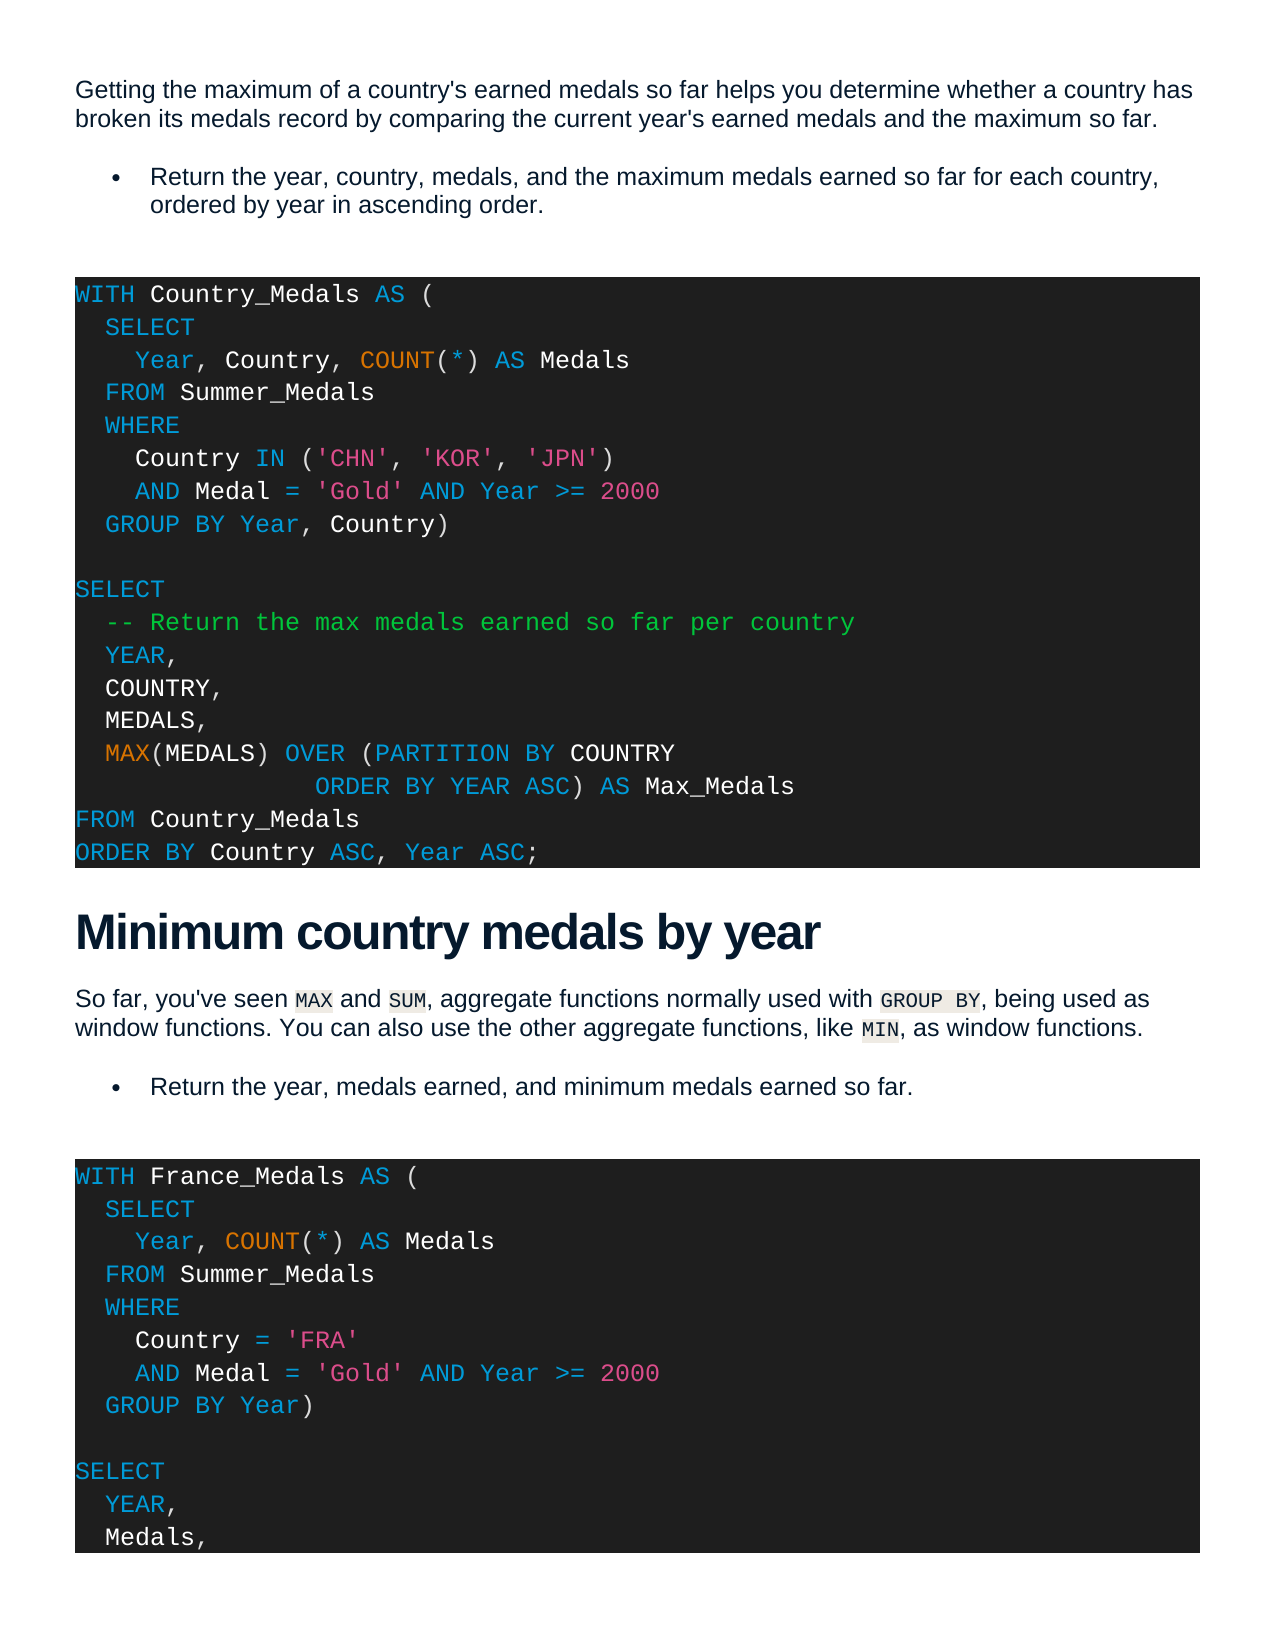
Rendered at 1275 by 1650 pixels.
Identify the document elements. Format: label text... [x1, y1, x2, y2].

text SELECT [75, 310, 1200, 343]
text SELECT [75, 1454, 1200, 1487]
text WHERE [75, 1290, 1200, 1323]
text MEDALS, [75, 704, 1200, 736]
text GROUP BY Year, Country) [75, 507, 1200, 539]
text SELECT [75, 1192, 1200, 1224]
text FROM Summer_Medals [75, 1257, 1200, 1290]
text COUNTRY, [75, 671, 1200, 704]
text Country = 'FRA' [75, 1323, 1200, 1356]
text Year, Country, COUNT(*) AS Medals [75, 343, 1200, 376]
text AND Medal = 'Gold' AND Year >= 2000 [75, 474, 1200, 507]
text SELECT [75, 572, 1200, 605]
text ORDER BY Country ASC, Year ASC; [75, 835, 1200, 868]
subtitle Minimum country medals by year [75, 903, 1200, 960]
text Year, COUNT(*) AS Medals [75, 1224, 1200, 1257]
text Medals, [75, 1520, 1200, 1553]
text FROM Country_Medals [75, 802, 1200, 835]
text ORDER BY YEAR ASC) AS Max_Medals [75, 769, 1200, 802]
text Getting the maximum of a country's earned medals so far helps you determine whether a country has broken its medals record by comparing the current year's earned medals and the maximum so far. [75, 75, 1200, 132]
text YEAR, [75, 1487, 1200, 1520]
text WITH France_Medals AS ( [75, 1159, 1200, 1192]
text GROUP BY Year) [75, 1388, 1200, 1421]
text WHERE [75, 408, 1200, 441]
text WITH Country_Medals AS ( [75, 277, 1200, 310]
list Return the year, country, medals, and the maximum medals earned so far for each country, ordered by year in ascending order. [112, 162, 1200, 219]
text So far, you've seen MAX and SUM, aggregate functions normally used with GROUP BY, being used as window functions. You can also use the other aggregate functions, like MIN, as window functions. [75, 984, 1200, 1043]
text FROM Summer_Medals [75, 376, 1200, 408]
text YEAR, [75, 638, 1200, 671]
text -- Return the max medals earned so far per country [75, 605, 1200, 638]
text AND Medal = 'Gold' AND Year >= 2000 [75, 1356, 1200, 1388]
list Return the year, medals earned, and minimum medals earned so far. [112, 1072, 1200, 1101]
text Country IN ('CHN', 'KOR', 'JPN') [75, 441, 1200, 474]
text MAX(MEDALS) OVER (PARTITION BY COUNTRY [75, 736, 1200, 769]
